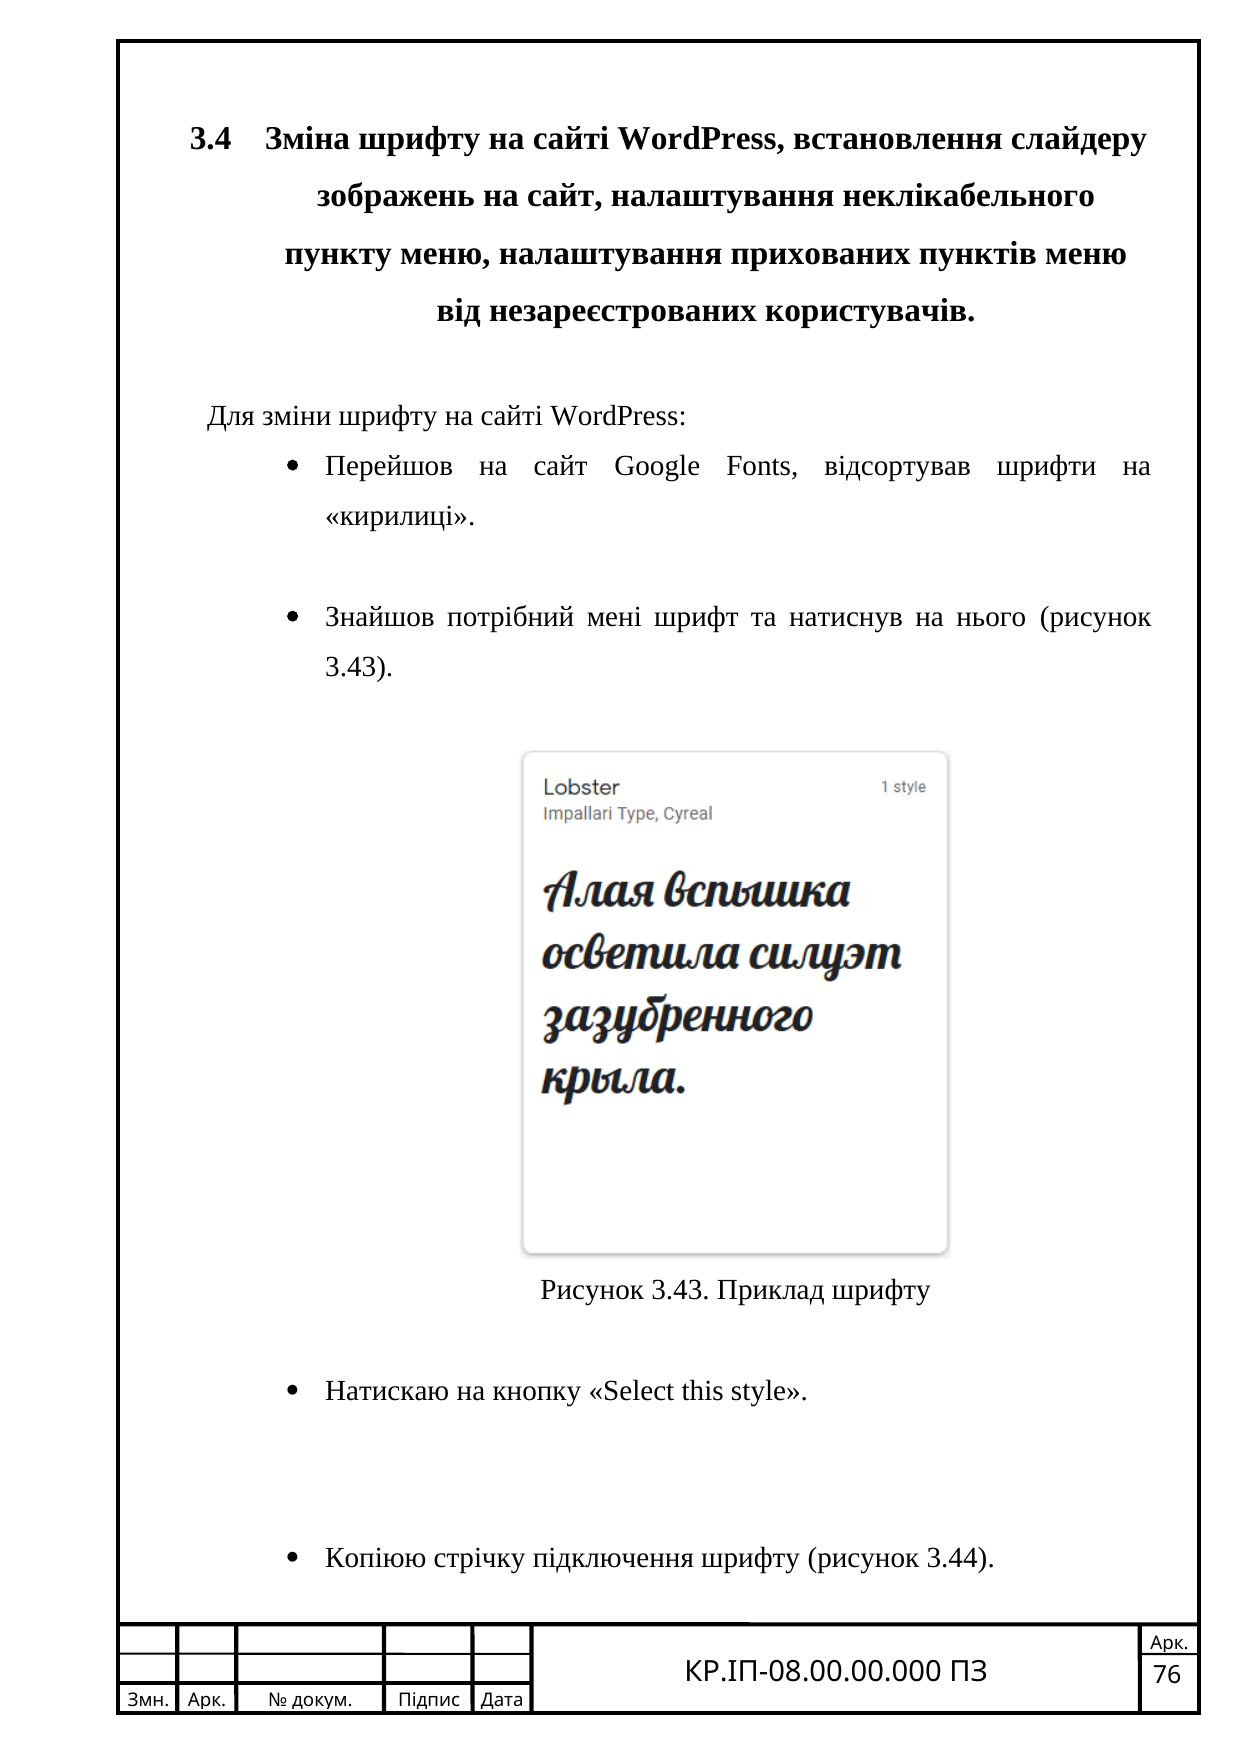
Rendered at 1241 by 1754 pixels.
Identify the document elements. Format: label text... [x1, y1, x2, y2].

list Перейшов на сайт Google Fonts, відсортував шрифти на «кирилиці». [287, 448, 1152, 532]
text Для зміни шрифту на сайті WordPress: [148, 398, 1152, 431]
list Знайшов потрібний мені шрифт та натиснув на нього (рисунок 3.43). [287, 599, 1152, 683]
list Натискаю на кнопку «Select this style». [287, 1373, 1152, 1407]
list Рисунок 3.43. Приклад шрифту [319, 1272, 1152, 1306]
picture [519, 750, 952, 1259]
list Копіюю стрічку підключення шрифту (рисунок 3.44). [287, 1540, 1152, 1574]
subtitle Зміна шрифту на сайті WordPress, встановлення слайдеру зображень на сайт, налаштування неклікабельного пункту меню, налаштування прихованих пунктів меню від незареєстрованих користувачів. [185, 118, 1152, 329]
